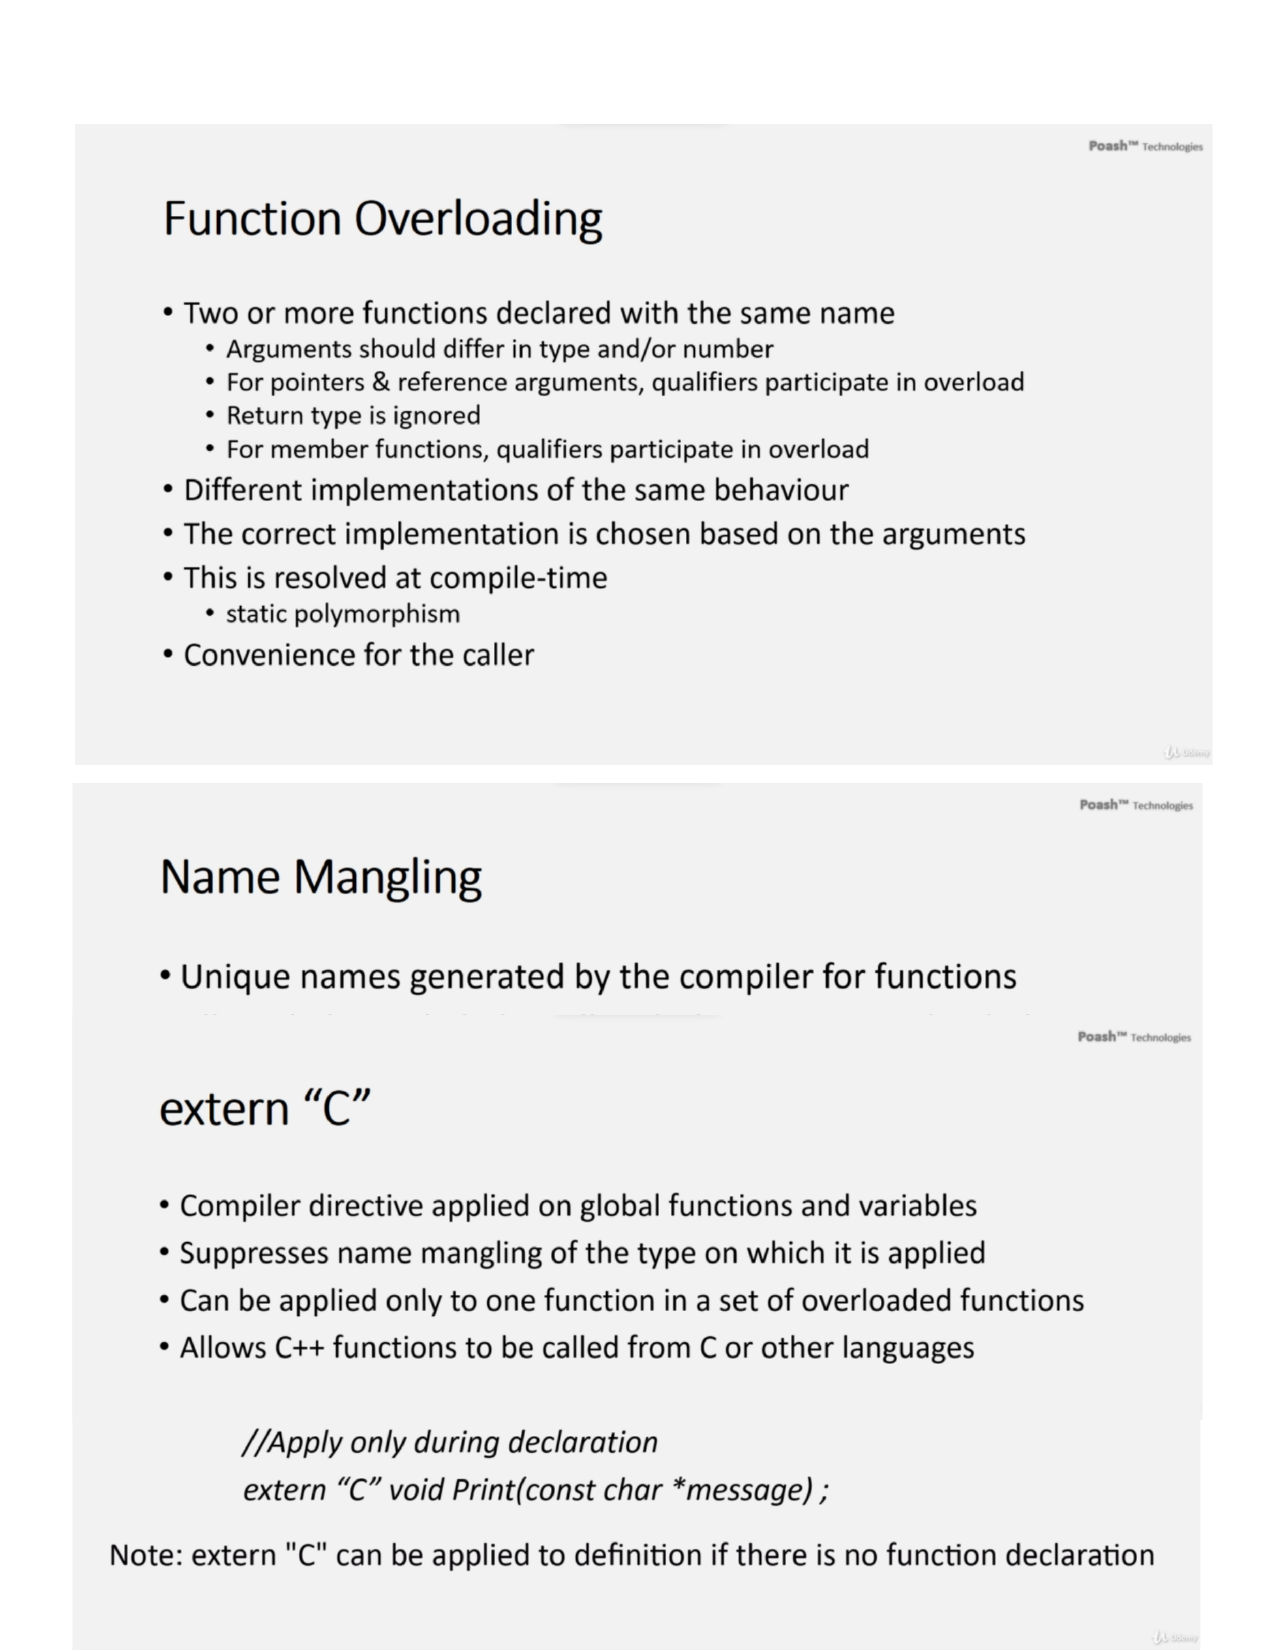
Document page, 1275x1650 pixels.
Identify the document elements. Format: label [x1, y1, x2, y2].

picture [72, 783, 1203, 1650]
picture [75, 124, 1213, 765]
